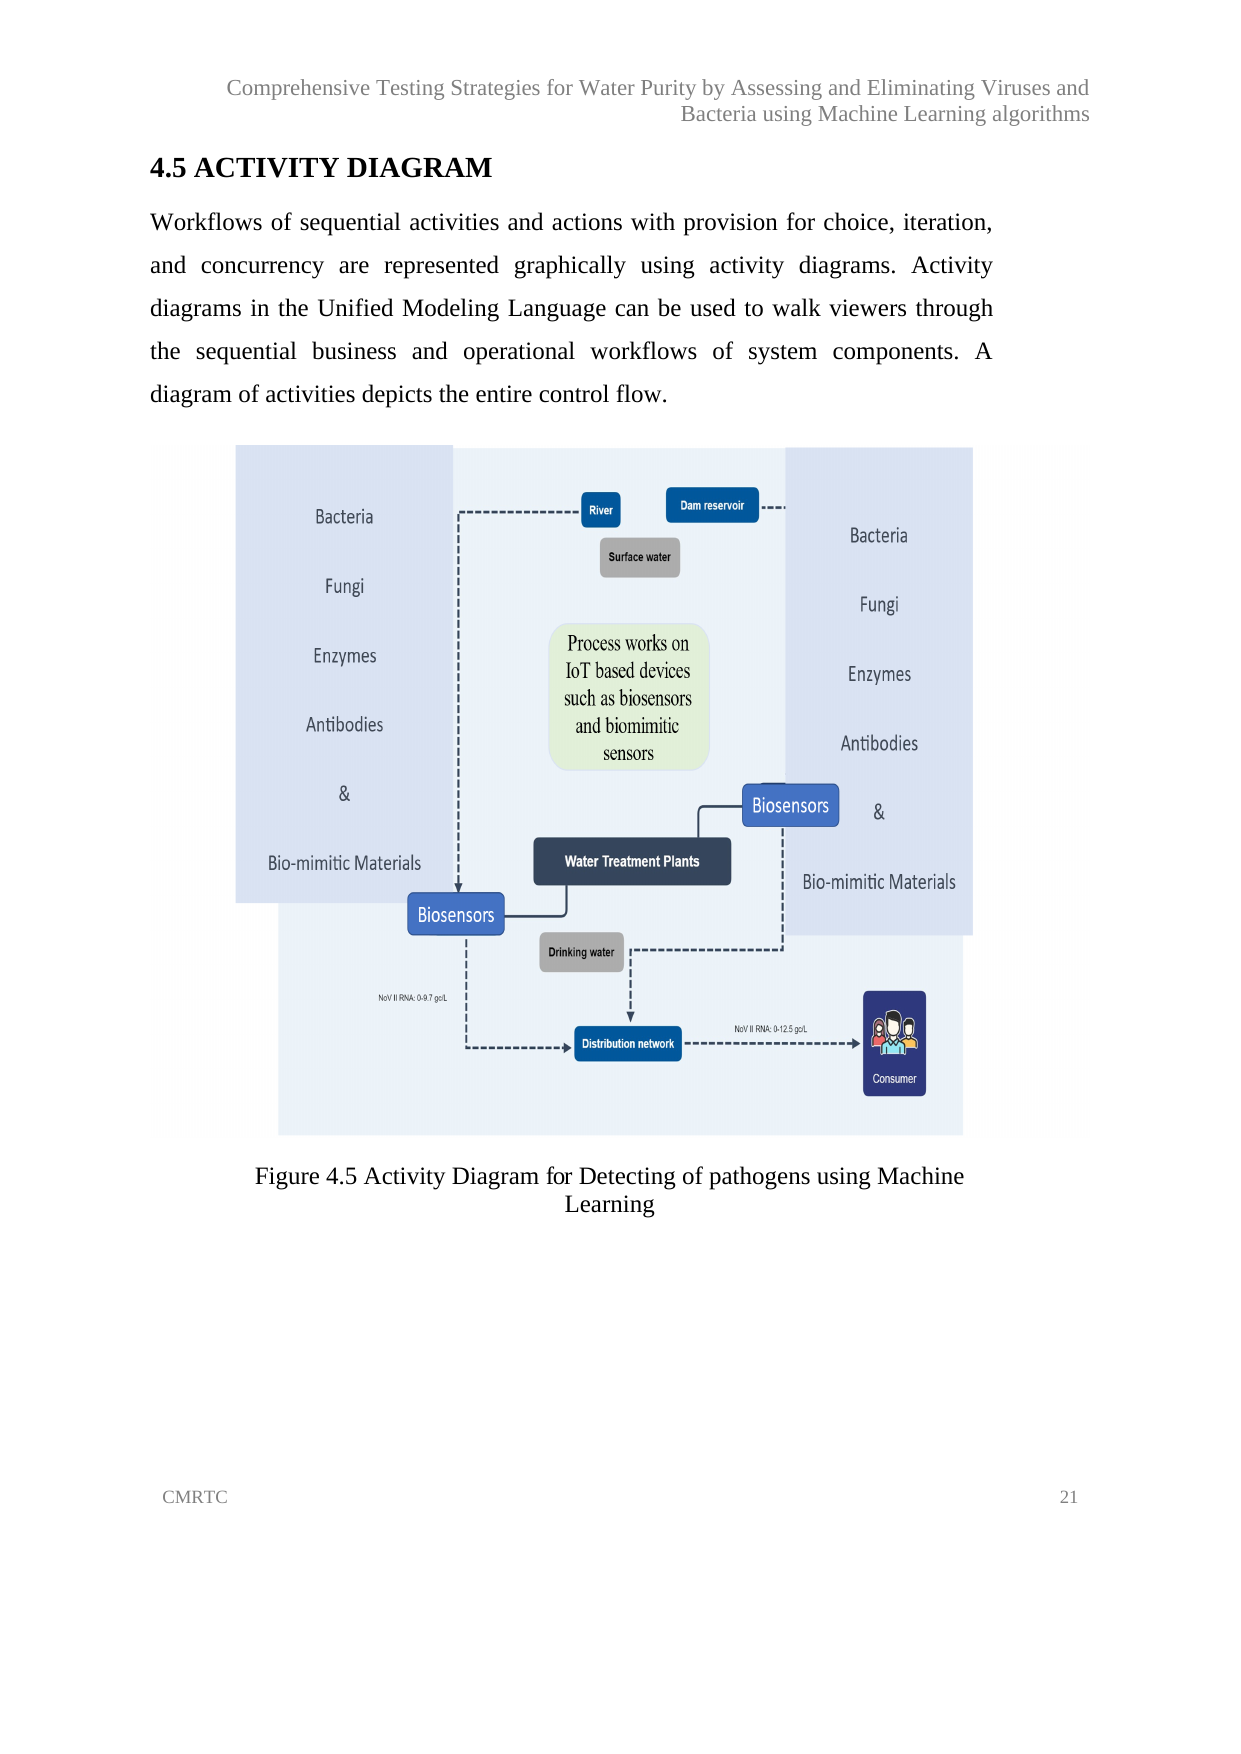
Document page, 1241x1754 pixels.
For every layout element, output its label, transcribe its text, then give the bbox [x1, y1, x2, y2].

text 4.5 ACTIVITY DIAGRAM [150, 150, 994, 183]
text Figure 4.5 Activity Diagram for Detecting of pathogens using Machine Learning [225, 1161, 994, 1218]
text Workflows of sequential activities and actions with provision for choice, iteration, and concurrency are represented graphically using activity diagrams. Activity diagrams in the Unified Modeling Language can be used to walk viewers through the sequential business and operational workflows of system components. A diagram of activities depicts the entire control flow. [150, 207, 994, 408]
picture [150, 445, 1091, 1138]
